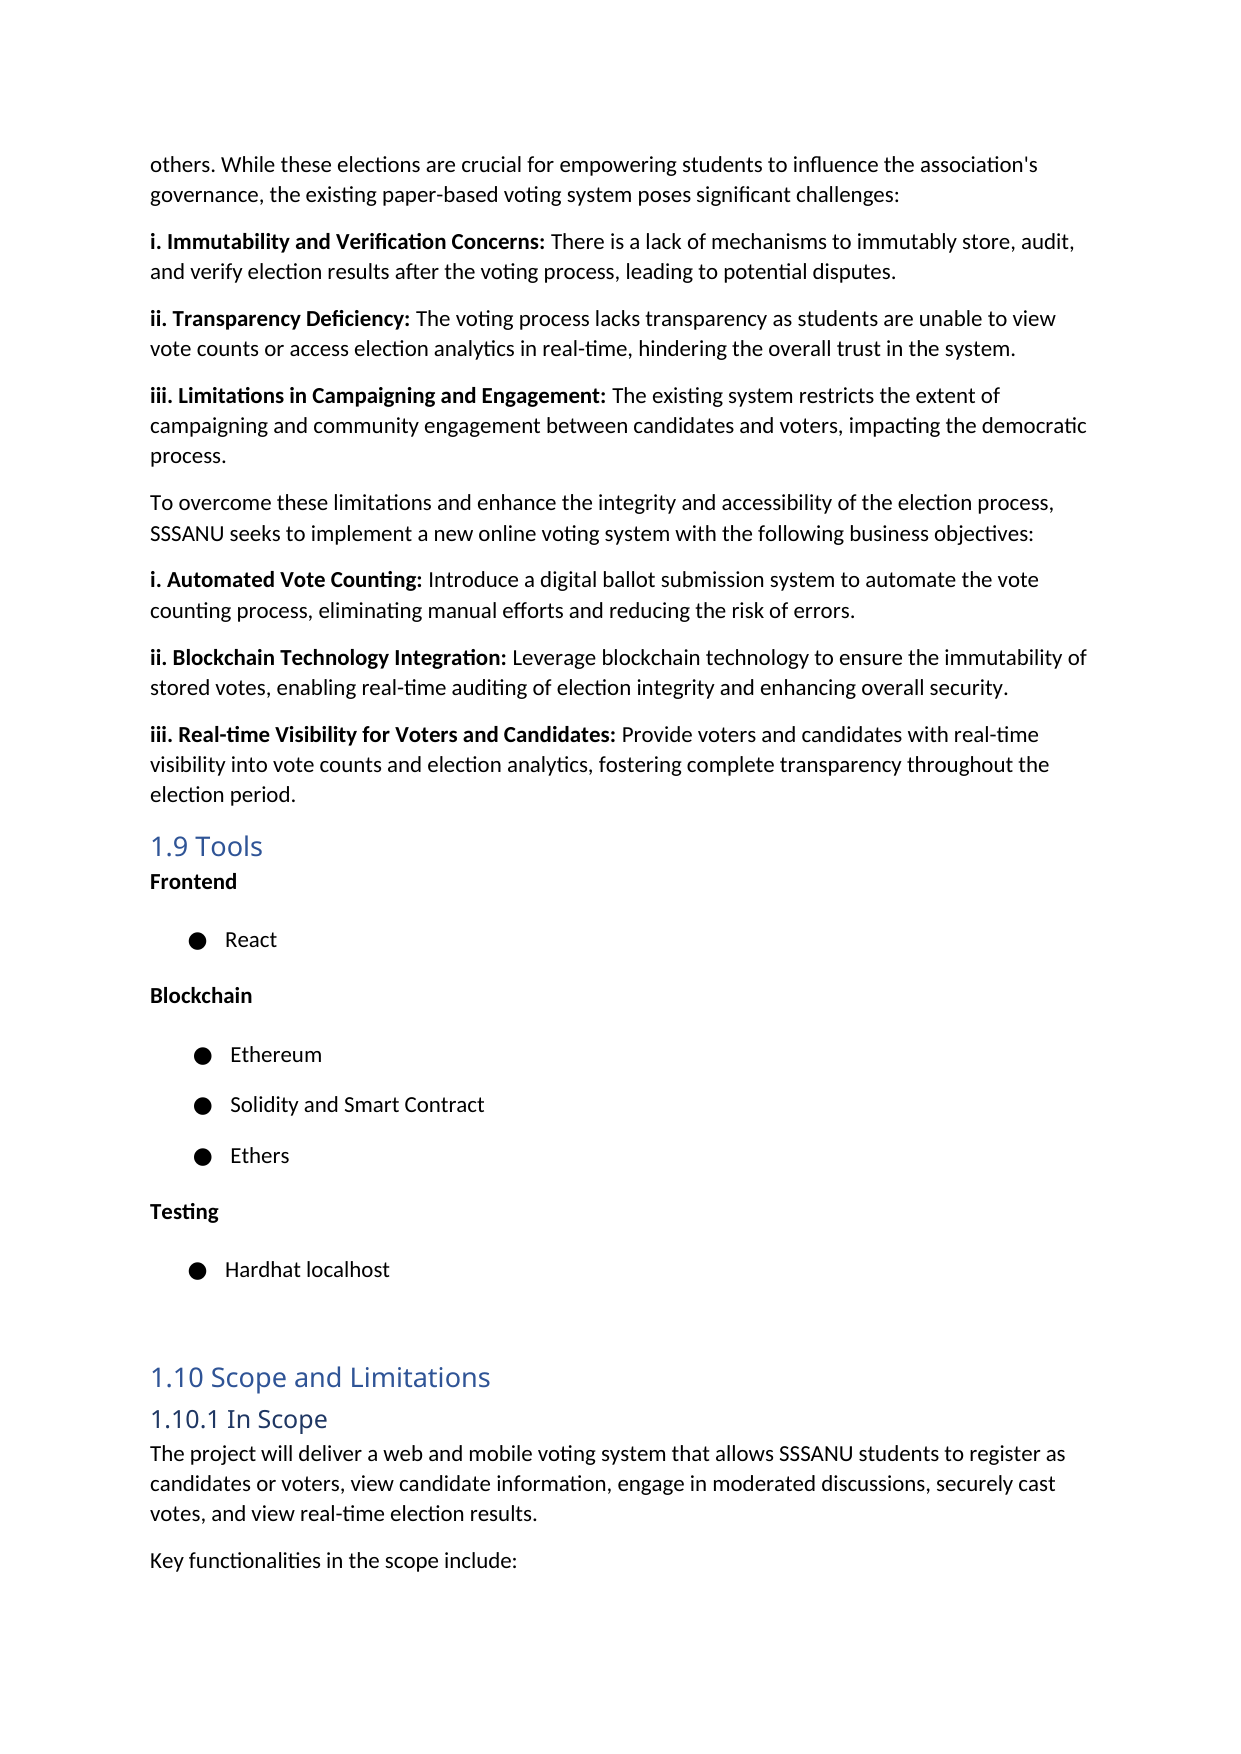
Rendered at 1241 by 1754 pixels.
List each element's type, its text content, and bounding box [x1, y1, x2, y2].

text iii. Limitations in Campaigning and Engagement: The existing system restricts the extent of campaigning and community engagement between candidates and voters, impacting the democratic process. [150, 381, 1090, 470]
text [150, 150, 1090, 208]
text Key functionalities in the scope include: [150, 1546, 1090, 1574]
text ii. Blockchain Technology Integration: Leverage blockchain technology to ensure the immutability of stored votes, enabling real-time auditing of election integrity and enhancing overall security. [150, 643, 1090, 701]
text The project will deliver a web and mobile voting system that allows SSSANU students to register as candidates or voters, view candidate information, engage in moderated discussions, securely cast votes, and view real-time election results. [150, 1439, 1090, 1527]
text Frontend [150, 867, 1090, 895]
list Solidity and Smart Contract [193, 1079, 1090, 1126]
subtitle 1.9 Tools [150, 827, 1090, 864]
text i. Immutability and Verification Concerns: There is a lack of mechanisms to immutably store, audit, and verify election results after the voting process, leading to potential disputes. [150, 227, 1090, 285]
list Hardhat localhost [187, 1244, 1090, 1291]
text i. Automated Vote Counting: Introduce a digital ballot submission system to automate the vote counting process, eliminating manual efforts and reducing the risk of errors. [150, 566, 1090, 624]
text Blockchain [150, 981, 1090, 1009]
text To overcome these limitations and enhance the integrity and accessibility of the election process, SSSANU seeks to implement a new online voting system with the following business objectives: [150, 488, 1090, 547]
text iii. Real-time Visibility for Voters and Candidates: Provide voters and candidates with real-time visibility into vote counts and election analytics, fostering complete transparency throughout the election period. [150, 720, 1090, 808]
subtitle 1.10.1 In Scope [150, 1402, 1090, 1436]
text Testing [150, 1197, 1090, 1225]
list Ethereum [193, 1028, 1090, 1075]
list Ethers [193, 1129, 1090, 1176]
text ii. Transparency Deficiency: The voting process lacks transparency as students are unable to view vote counts or access election analytics in real-time, hindering the overall trust in the system. [150, 304, 1090, 362]
subtitle 1.10 Scope and Limitations [150, 1358, 1090, 1395]
list React [187, 914, 1090, 961]
